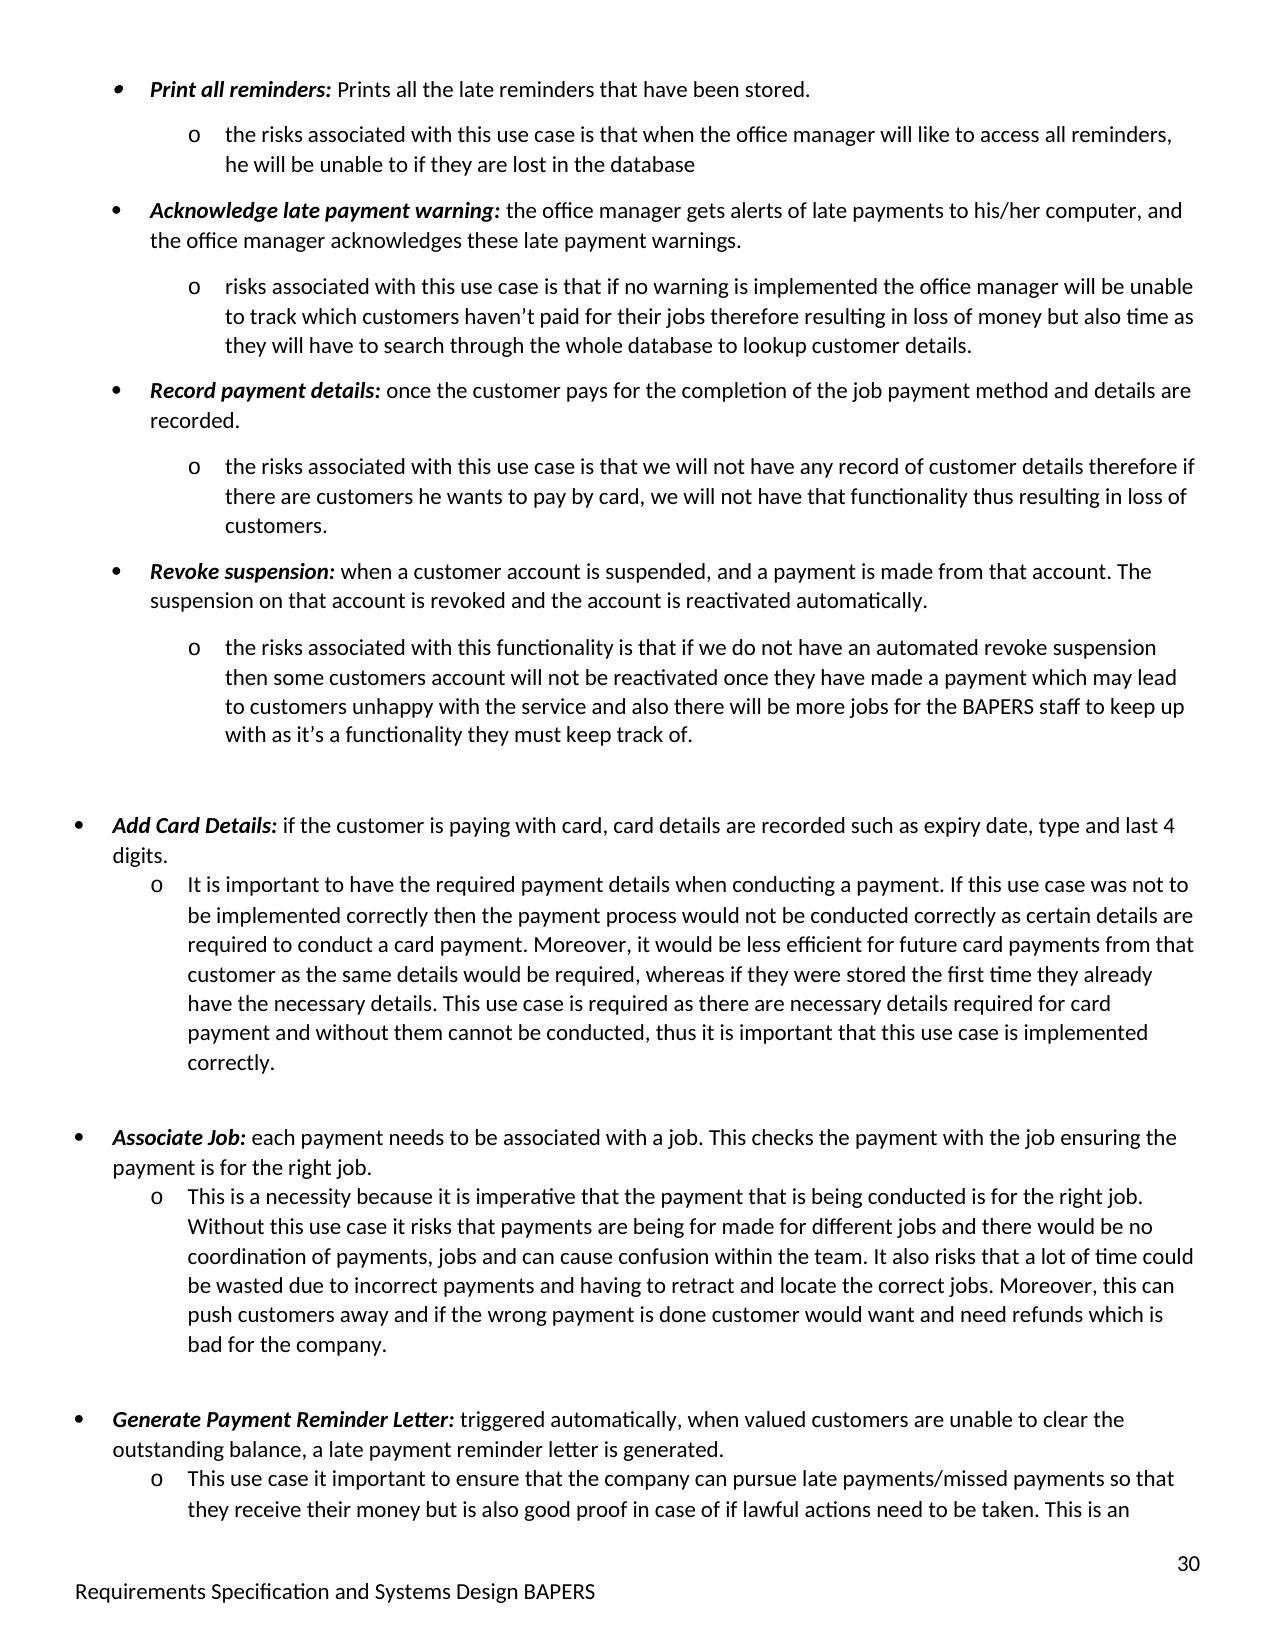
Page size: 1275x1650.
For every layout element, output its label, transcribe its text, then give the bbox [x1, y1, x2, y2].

list risks associated with this use case is that if no warning is implemented the office manager will be unable to track which customers haven’t paid for their jobs therefore resulting in loss of money but also time as they will have to search through the whole database to lookup customer details. [187, 272, 1200, 359]
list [150, 1464, 1200, 1523]
list It is important to have the required payment details when conducting a payment. If this use case was not to be implemented correctly then the payment process would not be conducted correctly as certain details are required to conduct a card payment. Moreover, it would be less efficient for future card payments from that customer as the same details would be required, whereas if they were stored the first time they already have the necessary details. This use case is required as there are necessary details required for card payment and without them cannot be conducted, thus it is important that this use case is implemented correctly. [150, 870, 1200, 1076]
list Generate Payment Reminder Letter: triggered automatically, when valued customers are unable to clear the outstanding balance, a late payment reminder letter is generated. [75, 1405, 1200, 1463]
list the risks associated with this use case is that we will not have any record of customer details therefore if there are customers he wants to pay by card, we will not have that functionality thus resulting in loss of customers. [187, 452, 1200, 539]
list the risks associated with this use case is that when the office manager will like to access all reminders, he will be unable to if they are lost in the database [187, 121, 1200, 178]
list Record payment details: once the customer pays for the completion of the job payment method and details are recorded. [112, 376, 1200, 434]
list Acknowledge late payment warning: the office manager gets alerts of late payments to his/her computer, and the office manager acknowledges these late payment warnings. [112, 196, 1200, 254]
list the risks associated with this functionality is that if we do not have an automated revoke suspension then some customers account will not be reactivated once they have made a payment which may lead to customers unhappy with the service and also there will be more jobs for the BAPERS staff to keep up with as it’s a functionality they must keep track of. [187, 633, 1200, 749]
list Print all reminders: Prints all the late reminders that have been stored. [112, 75, 1200, 103]
list Revoke suspension: when a customer account is suspended, and a payment is made from that account. The suspension on that account is revoked and the account is reactivated automatically. [112, 557, 1200, 614]
list Associate Job: each payment needs to be associated with a job. This checks the payment with the job ensuring the payment is for the right job. [75, 1123, 1200, 1181]
list This is a necessity because it is imperative that the payment that is being conducted is for the right job. Without this use case it risks that payments are being for made for different jobs and there would be no coordination of payments, jobs and can cause confusion within the team. It also risks that a lot of time could be wasted due to incorrect payments and having to retract and locate the correct jobs. Moreover, this can push customers away and if the wrong payment is done customer would want and need refunds which is bad for the company. [150, 1182, 1200, 1358]
list Add Card Details: if the customer is paying with card, card details are recorded such as expiry date, type and last 4 digits. [75, 812, 1200, 869]
